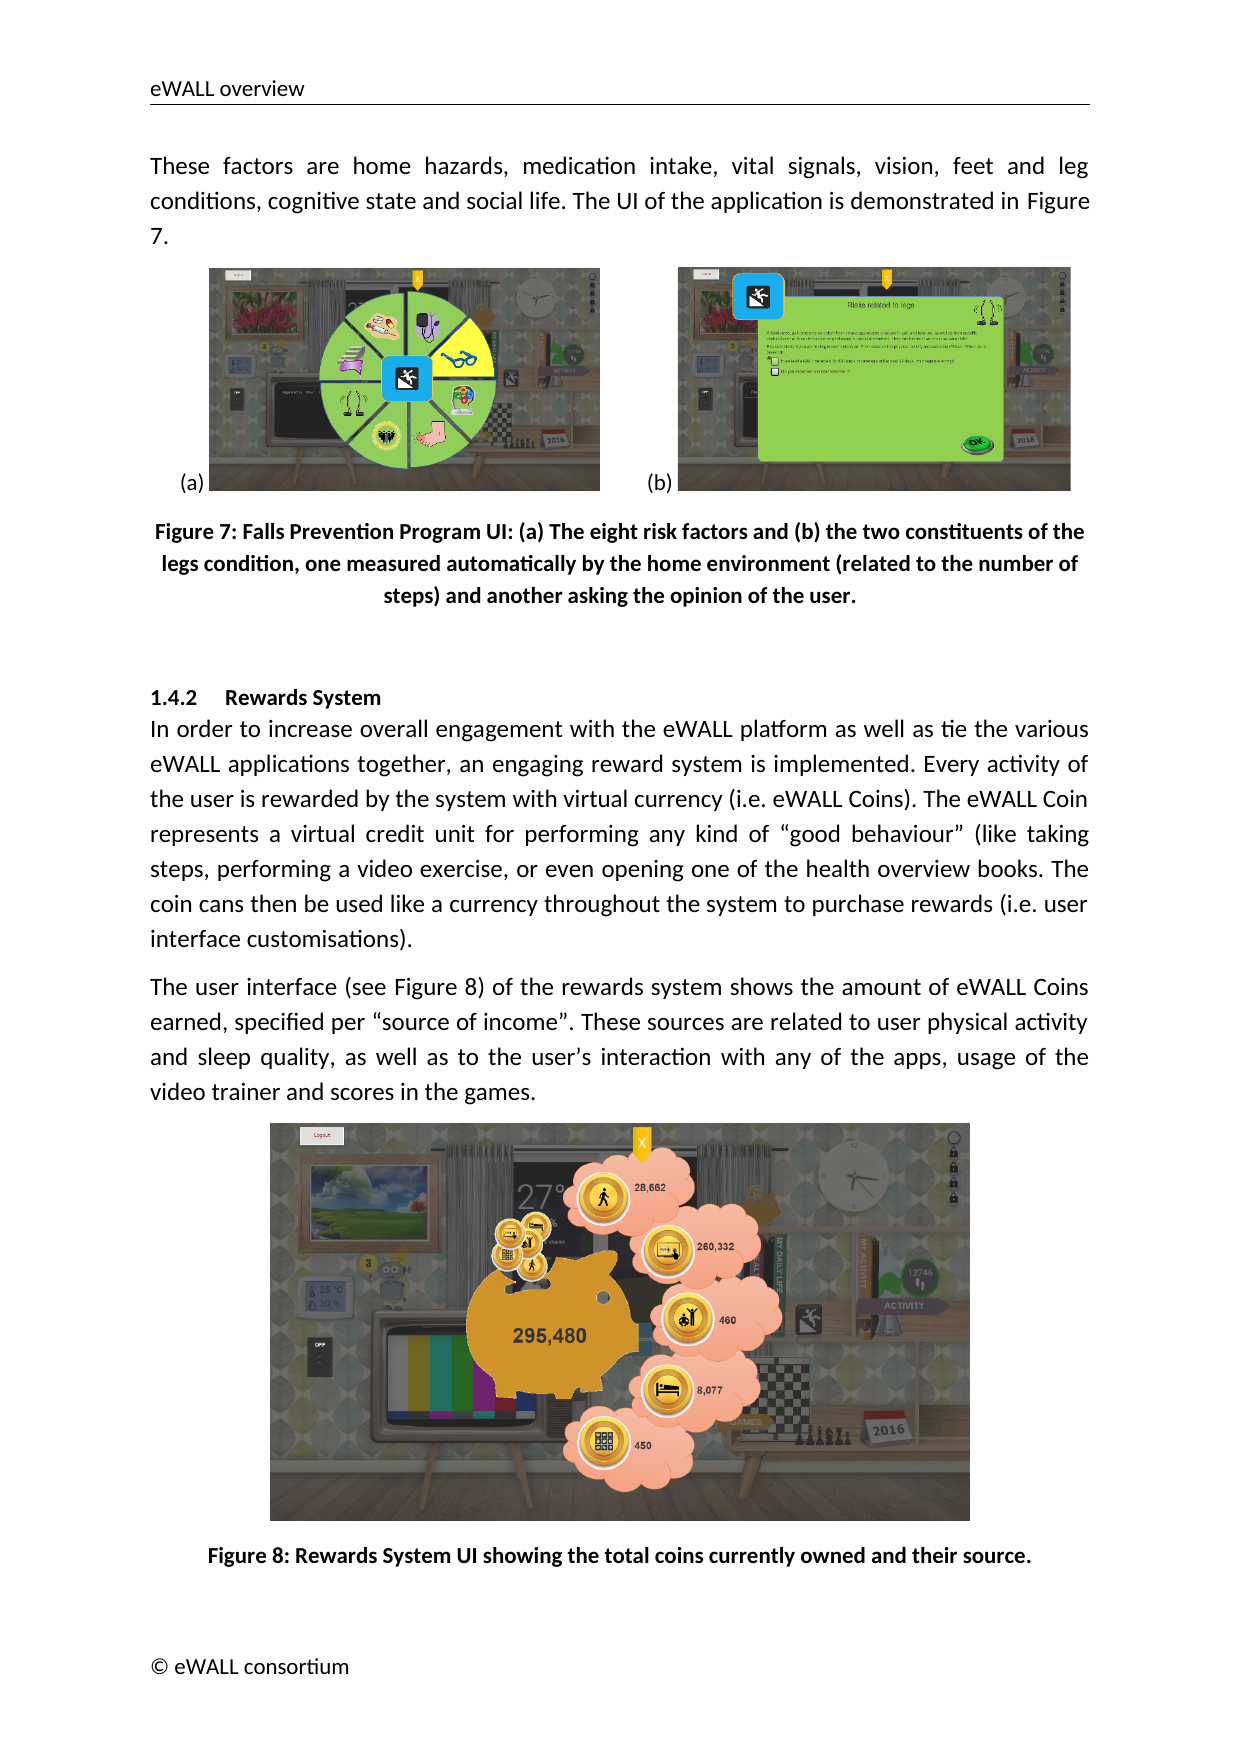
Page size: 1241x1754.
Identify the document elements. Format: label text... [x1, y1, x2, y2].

text These factors are home hazards, medication intake, vital signals, vision, feet and leg conditions, cognitive state and social life. The UI of the application is demonstrated in Figure 7. [150, 150, 1090, 251]
picture [677, 267, 1071, 491]
text In order to increase overall engagement with the eWALL platform as well as tie the various eWALL applications together, an engaging reward system is implemented. Every activity of the user is rewarded by the system with virtual currency (i.e. eWALL Coins). The eWALL Coin represents a virtual credit unit for performing any kind of “good behaviour” (like taking steps, performing a video exercise, or even opening one of the health overview books. The coin cans then be used like a currency throughout the system to purchase rewards (i.e. user interface customisations). [150, 714, 1090, 954]
text Figure 7: Falls Prevention Program UI: (a) The eight risk factors and (b) the two constituents of the legs condition, one measured automatically by the home environment (related to the number of steps) and another asking the opinion of the user. [150, 517, 1090, 609]
subtitle Rewards System [150, 683, 1090, 711]
text The user interface (see Figure 8) of the rewards system shows the amount of eWALL Coins earned, specified per “source of income”. These sources are related to user physical activity and sleep quality, as well as to the user’s interaction with any of the apps, usage of the video trainer and scores in the games. [150, 971, 1090, 1107]
picture [270, 1123, 970, 1521]
picture [209, 268, 600, 491]
text Figure 8: Rewards System UI showing the total coins currently owned and their source. [150, 1541, 1090, 1569]
